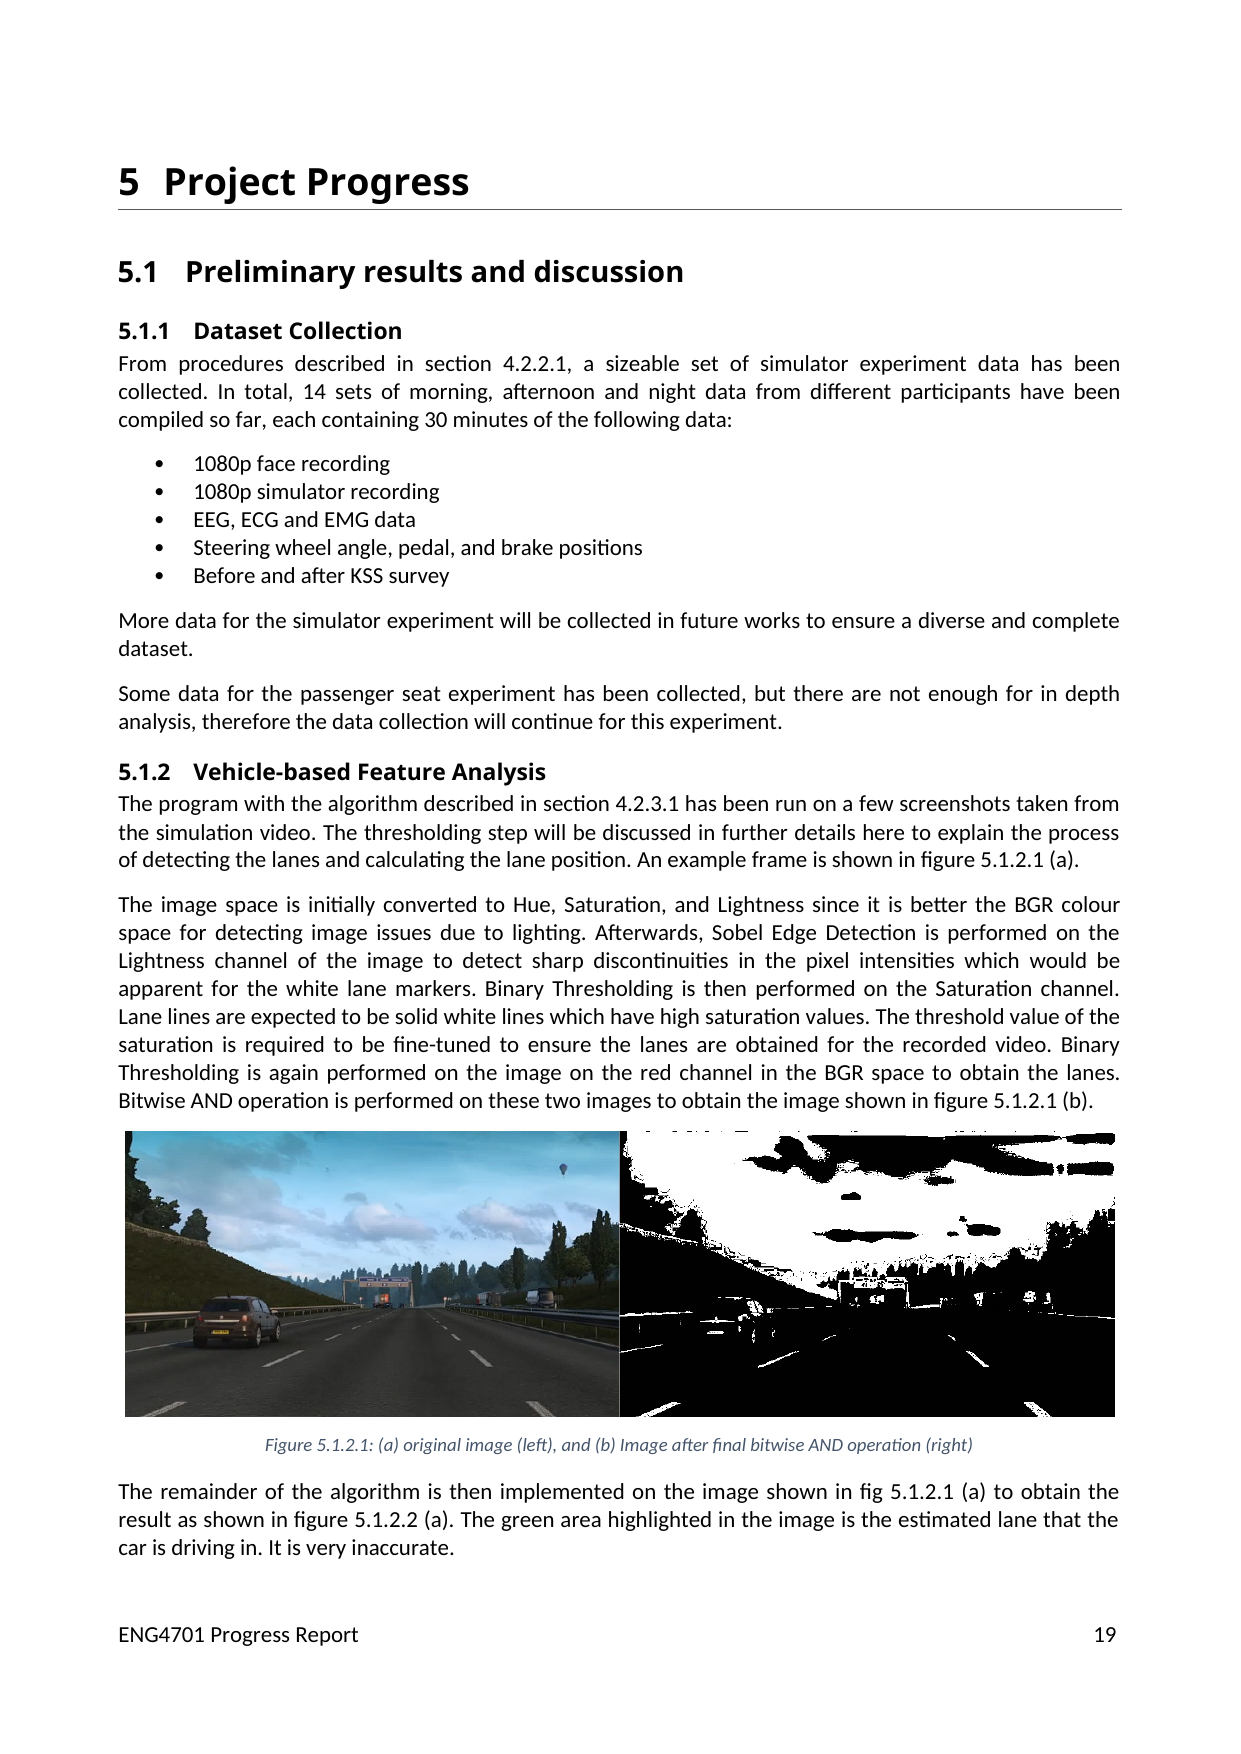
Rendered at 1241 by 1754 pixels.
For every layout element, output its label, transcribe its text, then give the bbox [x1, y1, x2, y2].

list Before and after KSS survey [156, 562, 1122, 589]
text Figure 5.1.2.1: (a) original image (left), and (b) Image after final bitwise AND operation (right) [118, 1433, 1122, 1456]
picture [125, 1131, 1115, 1417]
list 1080p simulator recording [156, 477, 1122, 506]
text The program with the algorithm described in section 4.2.3.1 has been run on a few screenshots taken from the simulation video. The thresholding step will be discussed in further details here to explain the process of detecting the lanes and calculating the lane position. An example frame is shown in figure 5.1.2.1 (a). [118, 789, 1122, 874]
text The image space is initially converted to Hue, Saturation, and Lightness since it is better the BGR colour space for detecting image issues due to lighting. Afterwards, Sobel Edge Detection is performed on the Lightness channel of the image to detect sharp discontinuities in the pixel intensities which would be apparent for the white lane markers. Binary Thresholding is then performed on the Saturation channel. Lane lines are expected to be solid white lines which have high saturation values. The threshold value of the saturation is required to be fine-tuned to ensure the lanes are obtained for the recorded video. Binary Thresholding is again performed on the image on the red channel in the BGR space to obtain the lanes. Bitwise AND operation is performed on these two images to obtain the image shown in figure 5.1.2.1 (b). [118, 890, 1122, 1114]
list EEG, ECG and EMG data [156, 506, 1122, 533]
list 1080p face recording [156, 449, 1122, 477]
subtitle Project Progress [118, 156, 1122, 209]
text Some data for the passenger seat experiment has been collected, but there are not enough for in depth analysis, therefore the data collection will continue for this experiment. [118, 679, 1122, 735]
list Steering wheel angle, pedal, and brake positions [156, 533, 1122, 562]
text The remainder of the algorithm is then implemented on the image shown in fig 5.1.2.1 (a) to obtain the result as shown in figure 5.1.2.2 (a). The green area highlighted in the image is the estimated lane that the car is driving in. It is very inaccurate. [118, 1477, 1122, 1561]
subtitle Dataset Collection [118, 315, 1122, 346]
text From procedures described in section 4.2.2.1, a sizeable set of simulator experiment data has been collected. In total, 14 sets of morning, afternoon and night data from different participants have been compiled so far, each containing 30 minutes of the following data: [118, 349, 1122, 433]
subtitle Preliminary results and discussion [117, 251, 1122, 291]
text More data for the simulator experiment will be collected in future works to ensure a diverse and complete dataset. [118, 606, 1122, 662]
subtitle Vehicle-based Feature Analysis [118, 756, 1122, 787]
